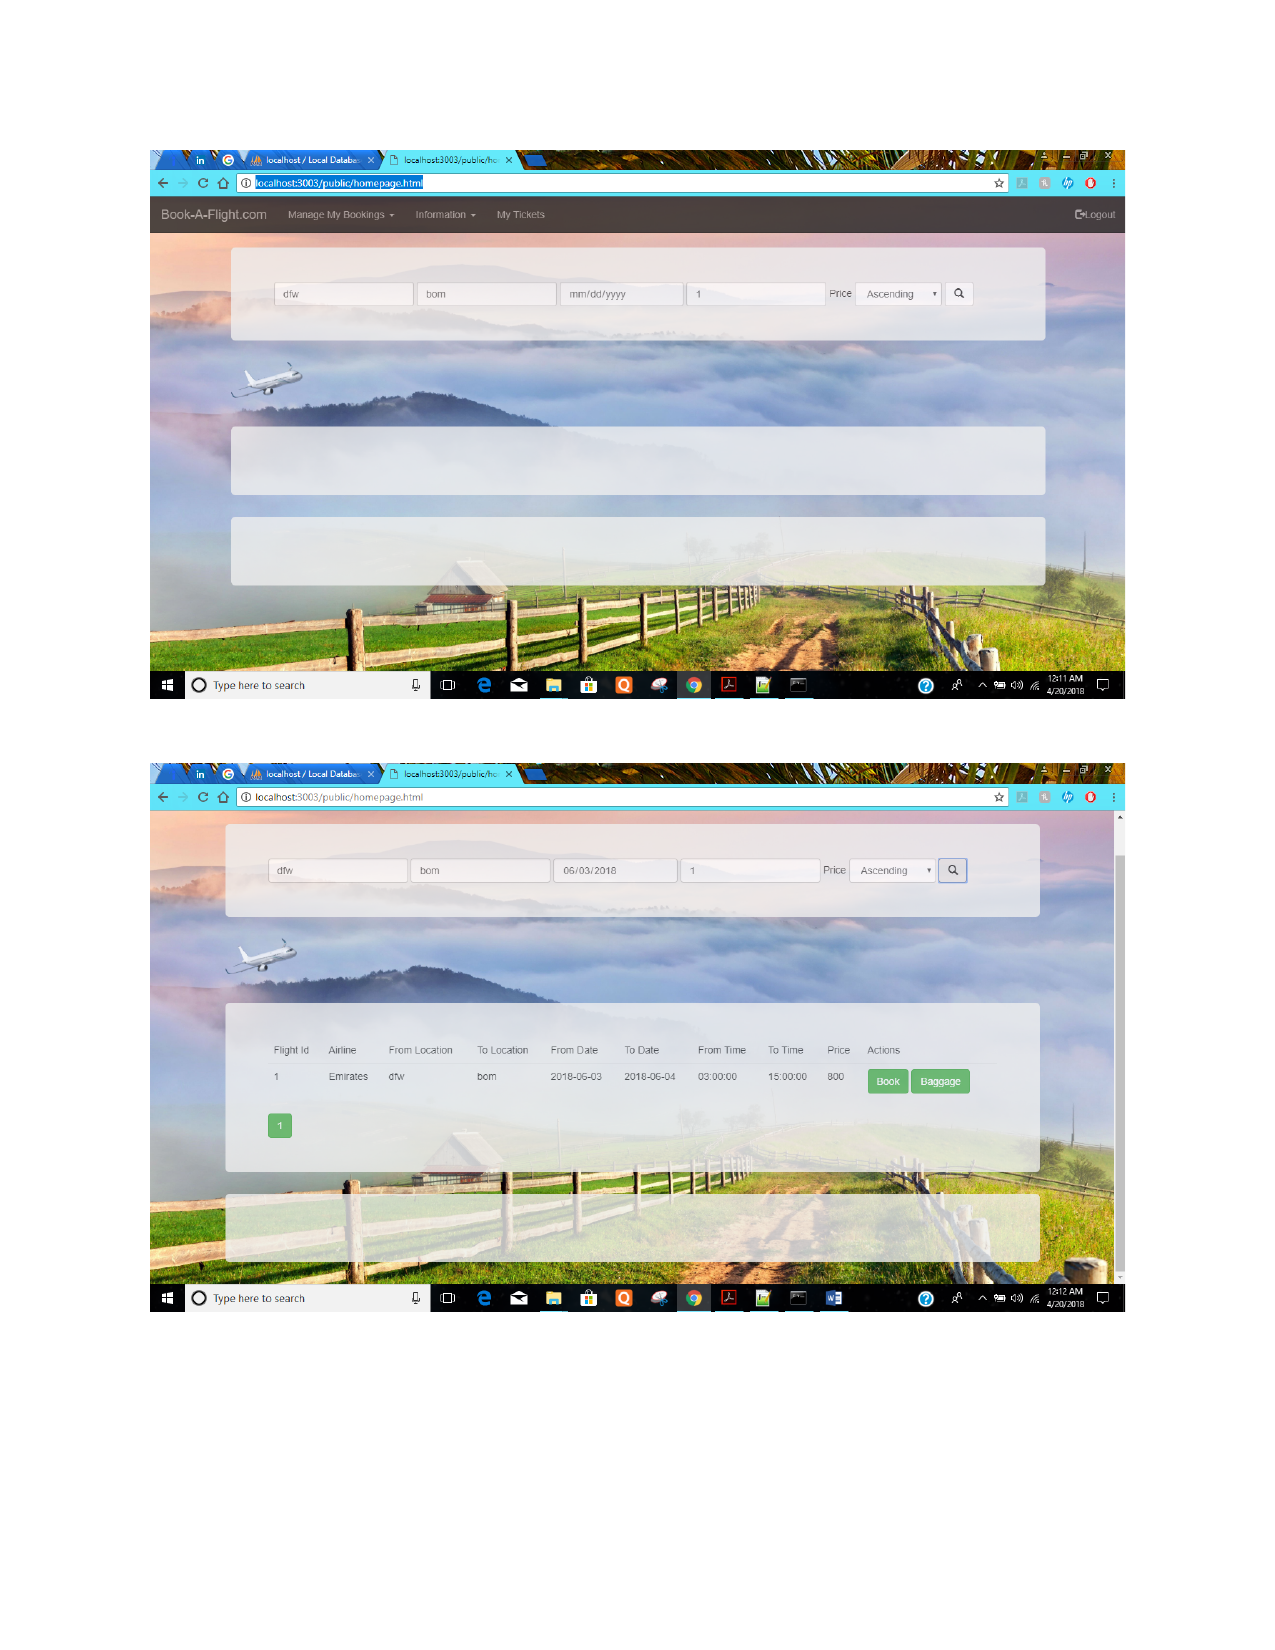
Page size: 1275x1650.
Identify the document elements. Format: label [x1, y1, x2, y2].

picture [150, 763, 1125, 1312]
picture [150, 150, 1125, 699]
